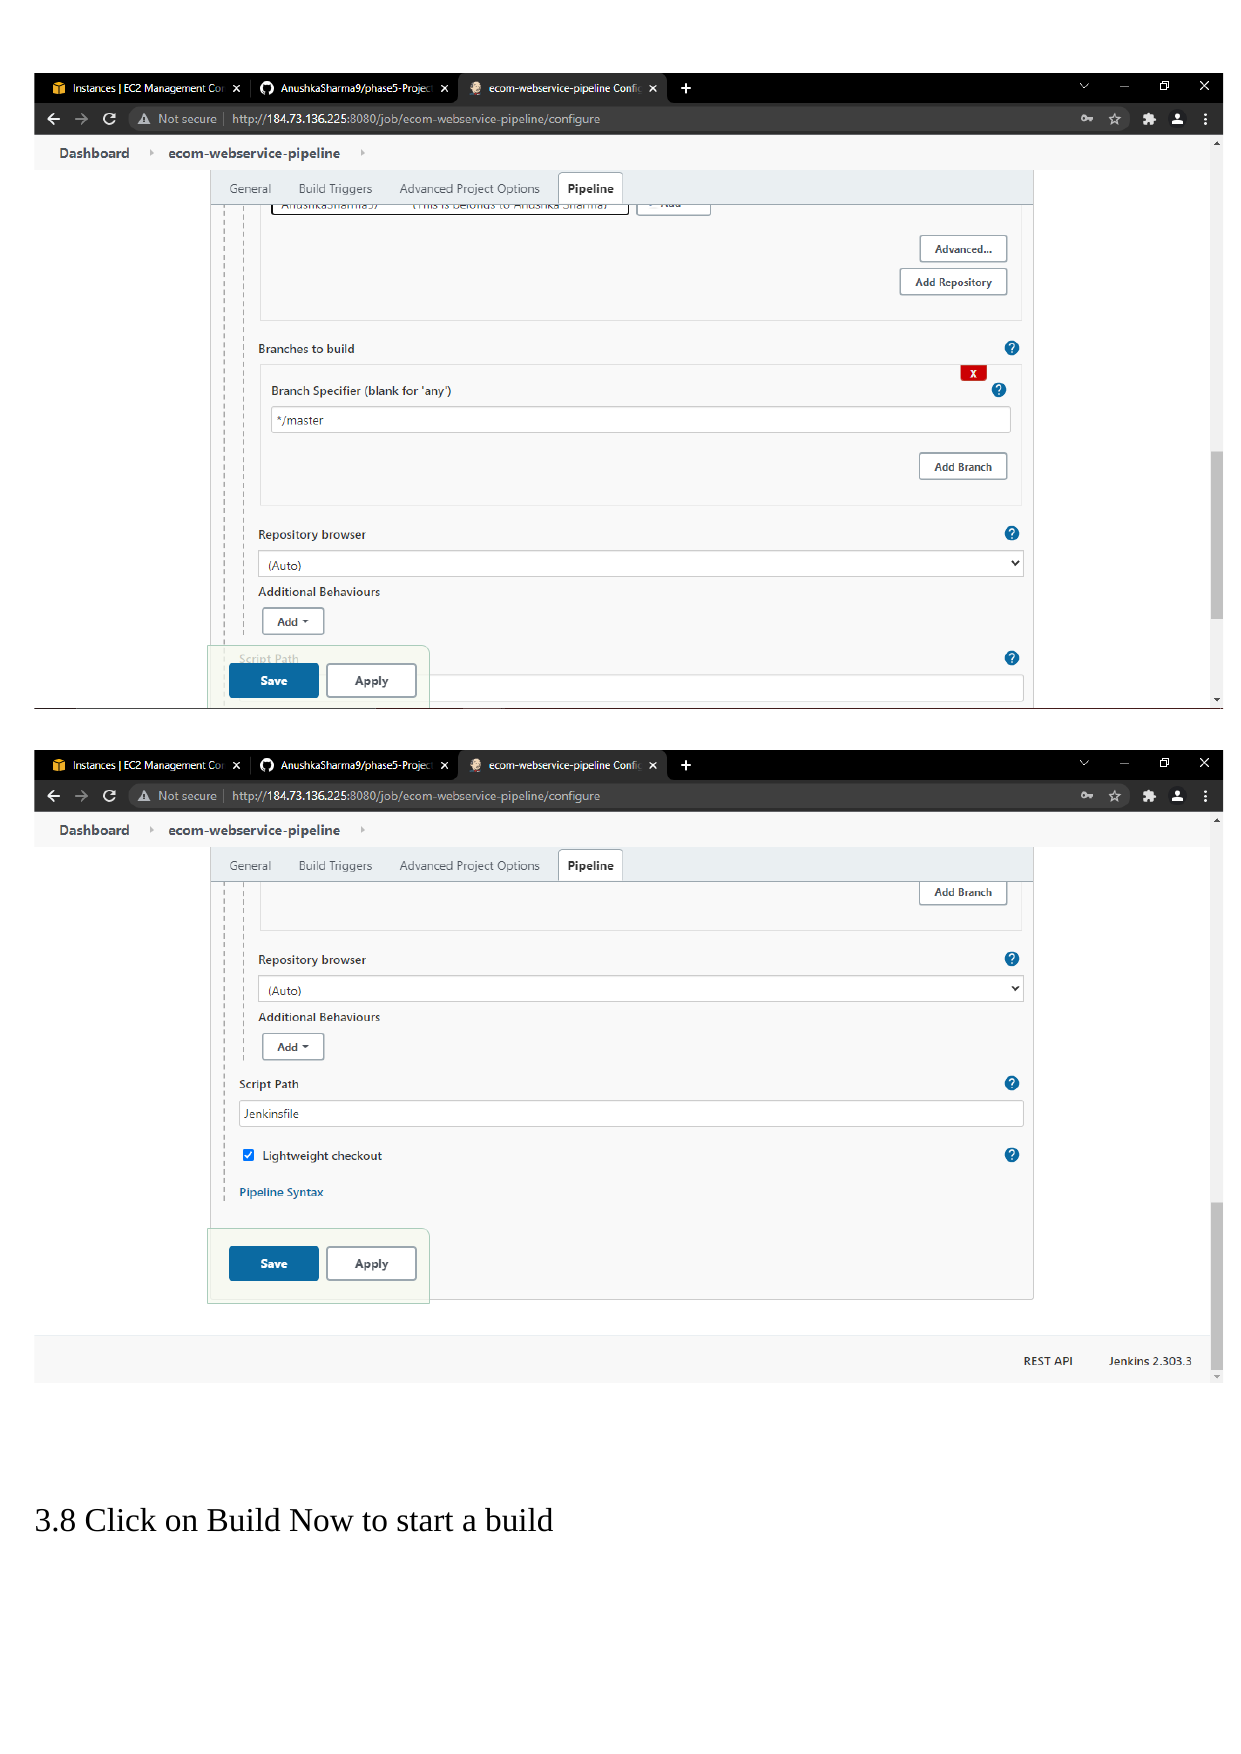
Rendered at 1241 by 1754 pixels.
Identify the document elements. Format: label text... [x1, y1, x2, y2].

picture [34, 750, 1224, 1383]
text 3.8 Click on Build Now to start a build [34, 1501, 1224, 1539]
picture [34, 73, 1224, 709]
